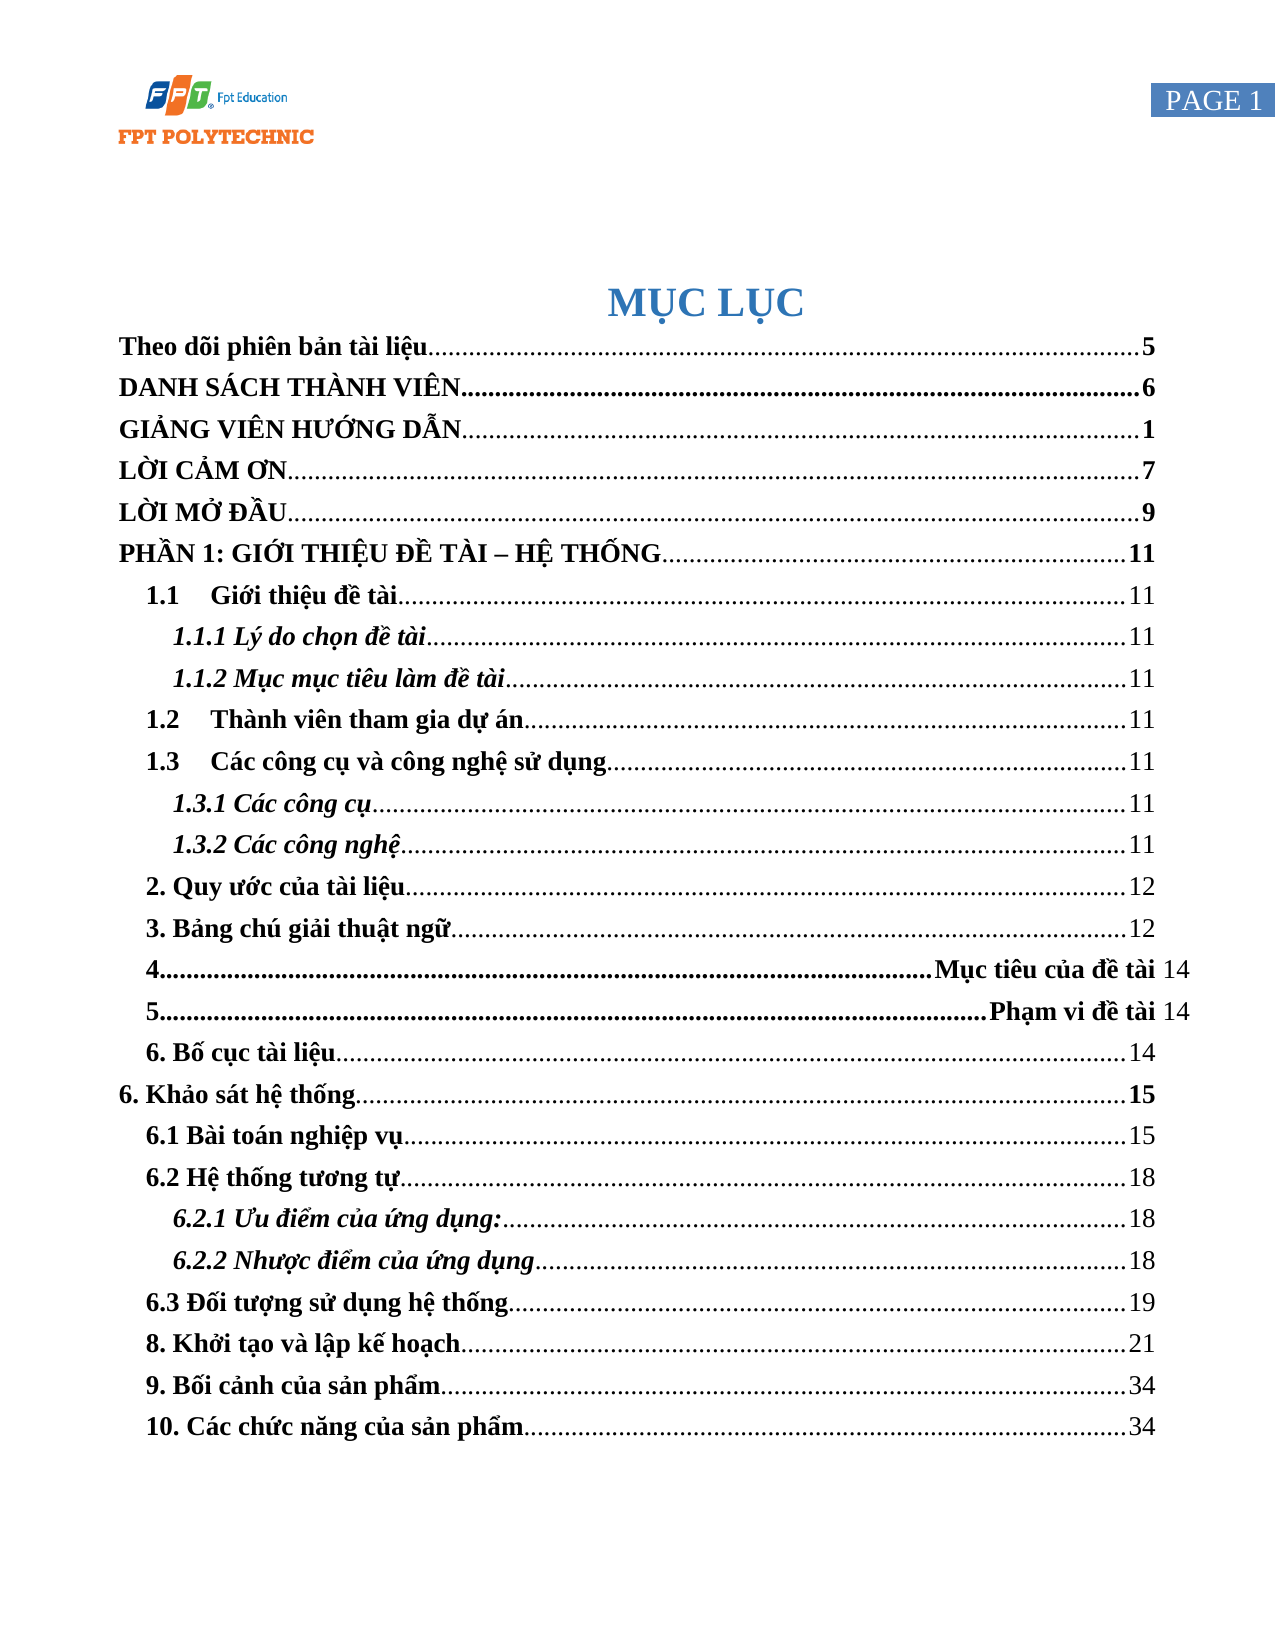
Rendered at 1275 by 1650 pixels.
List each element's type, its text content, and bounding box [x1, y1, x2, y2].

list Hệ thống tương tự 18 [146, 1161, 1200, 1192]
text DANH SÁCH THÀNH VIÊN 6 [118, 371, 1200, 402]
picture [118, 75, 314, 144]
list Nhược điểm của ứng dụng 18 [173, 1244, 1200, 1275]
list Các công nghệ 11 [173, 828, 1200, 859]
list Bối cảnh của sản phẩm 34 [146, 1369, 1200, 1400]
list Bố cục tài liệu 14 [146, 1036, 1200, 1067]
list Các chức năng của sản phẩm 34 [146, 1410, 1200, 1441]
text PHẦN 1: GIỚI THIỆU ĐỀ TÀI – HỆ THỐNG 11 [118, 537, 1200, 568]
list Bảng chú giải thuật ngữ 12 [146, 912, 1200, 943]
list Bài toán nghiệp vụ 15 [146, 1119, 1200, 1151]
list Phạm vi đề tài 14 [146, 995, 1200, 1026]
list Khởi tạo và lập kế hoạch 21 [146, 1327, 1200, 1358]
list Ưu điểm của ứng dụng: 18 [173, 1202, 1200, 1233]
text Theo dõi phiên bản tài liệu 5 [118, 329, 1200, 361]
list Đối tượng sử dụng hệ thống 19 [146, 1286, 1200, 1317]
list Lý do chọn đề tài 11 [173, 621, 1200, 652]
text LỜI CẢM ƠN 7 [118, 454, 1200, 486]
list Các công cụ 11 [173, 787, 1200, 818]
list Quy ước của tài liệu 12 [146, 870, 1200, 901]
list Mục mục tiêu làm đề tài 11 [173, 662, 1200, 693]
title MỤC LỤC [190, 278, 1146, 326]
text LỜI MỞ ĐẦU 9 [118, 496, 1200, 527]
list Các công cụ và công nghệ sử dụng 11 [146, 745, 1200, 776]
list Khảo sát hệ thống 15 [118, 1078, 1200, 1109]
text GIẢNG VIÊN HƯỚNG DẪN 1 [118, 413, 1200, 444]
list Mục tiêu của đề tài 14 [146, 953, 1200, 984]
list Thành viên tham gia dự án 11 [146, 704, 1200, 735]
list Giới thiệu đề tài 11 [146, 579, 1200, 610]
